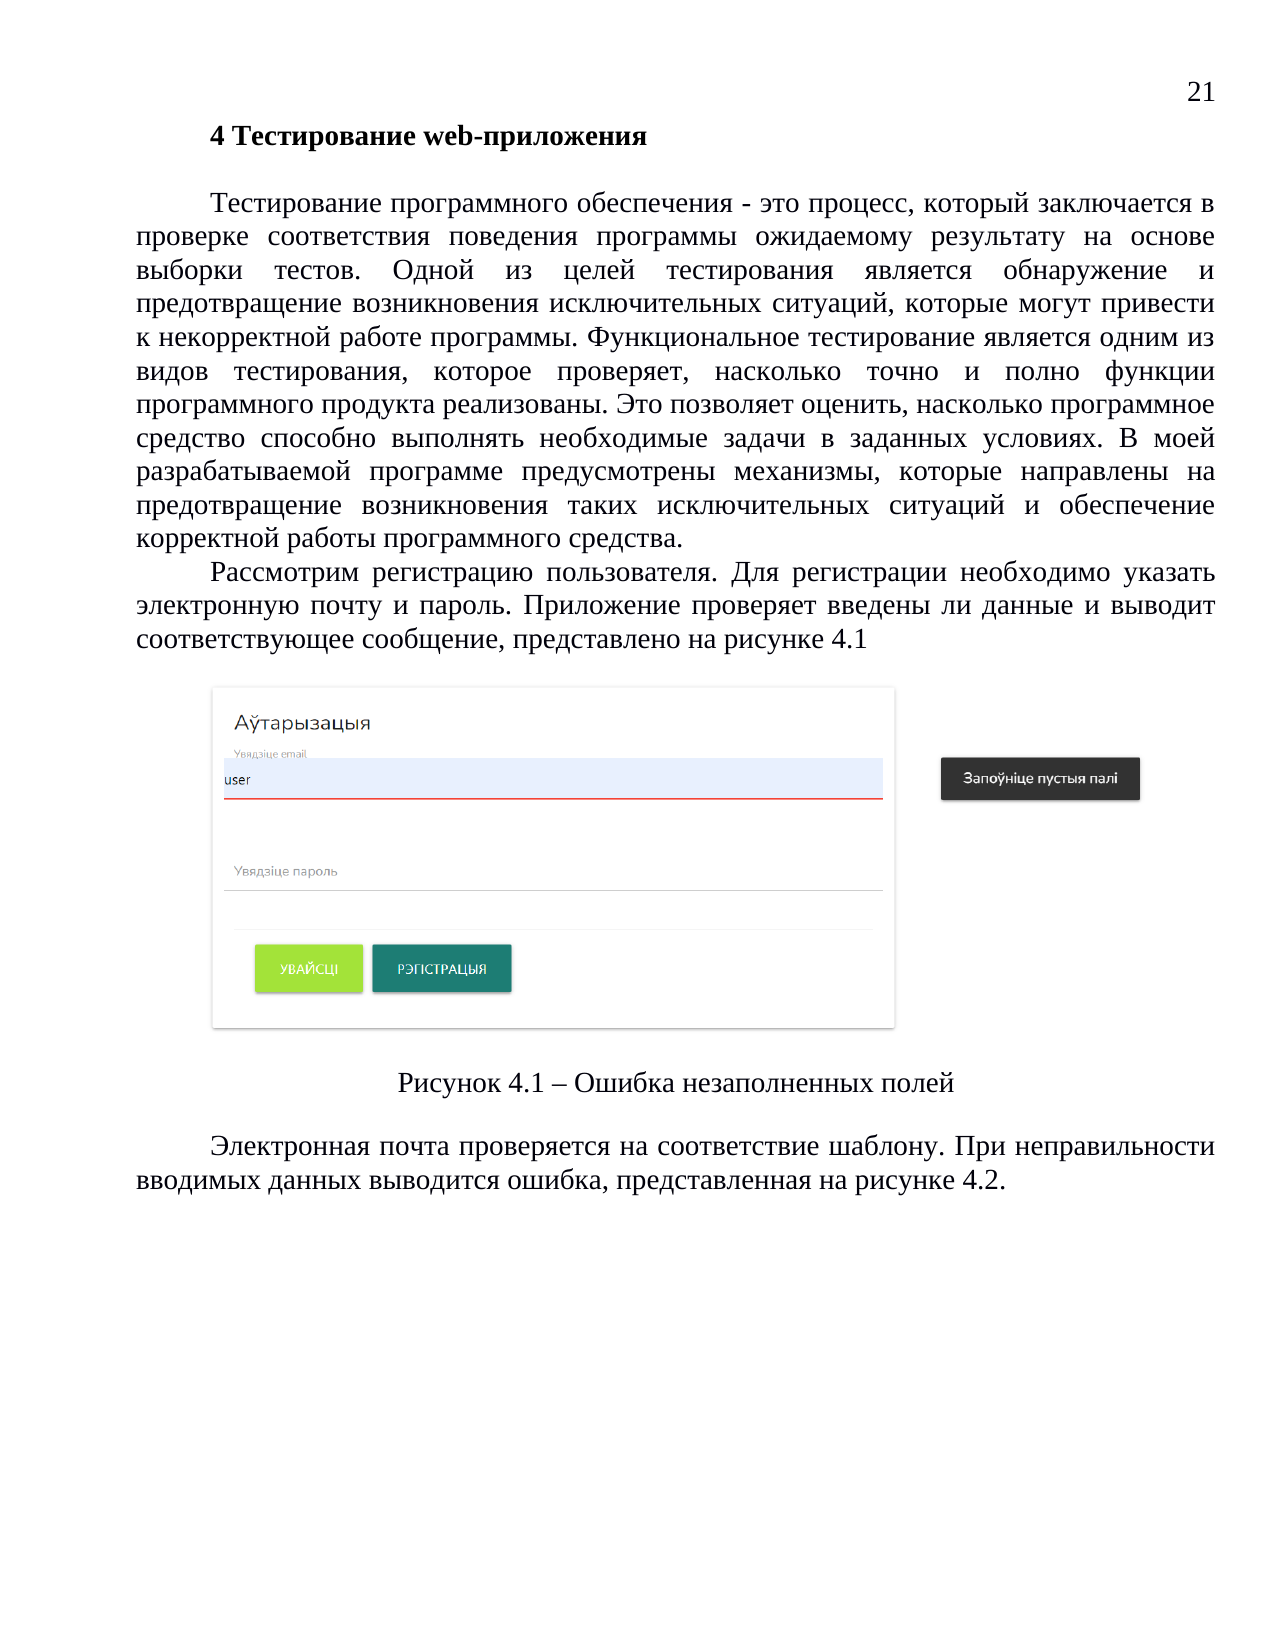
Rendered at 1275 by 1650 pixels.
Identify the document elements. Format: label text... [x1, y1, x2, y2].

text Тестирование программного обеспечения - это процесс, который заключается в проверке соответствия поведения программы ожидаемому результату на основе выборки тестов. Одной из целей тестирования является обнаружение и предотвращение возникновения исключительных ситуаций, которые могут привести к некорректной работе программы. Функциональное тестирование является одним из видов тестирования, которое проверяет, насколько точно и полно функции программного продукта реализованы. Это позволяет оценить, насколько программное средство способно выполнять необходимые задачи в заданных условиях. В моей разрабатываемой программе предусмотрены механизмы, которые направлены на предотвращение возникновения таких исключительных ситуаций и обеспечение корректной работы программного средства. [136, 185, 1216, 554]
picture [203, 683, 1149, 1041]
text Электронная почта проверяется на соответствие шаблону. При неправильности вводимых данных выводится ошибка, представленная на рисунке 4.2. [136, 1128, 1216, 1195]
text Рассмотрим регистрацию пользователя. Для регистрации необходимо указать электронную почту и пароль. Приложение проверяет введены ли данные и выводит соответствующее сообщение, представлено на рисунке 4.1 [136, 554, 1216, 654]
title 4 Тестирование web-приложения [136, 118, 1216, 152]
text Рисунок 4.1 – Ошибка незаполненных полей [136, 1066, 1216, 1099]
